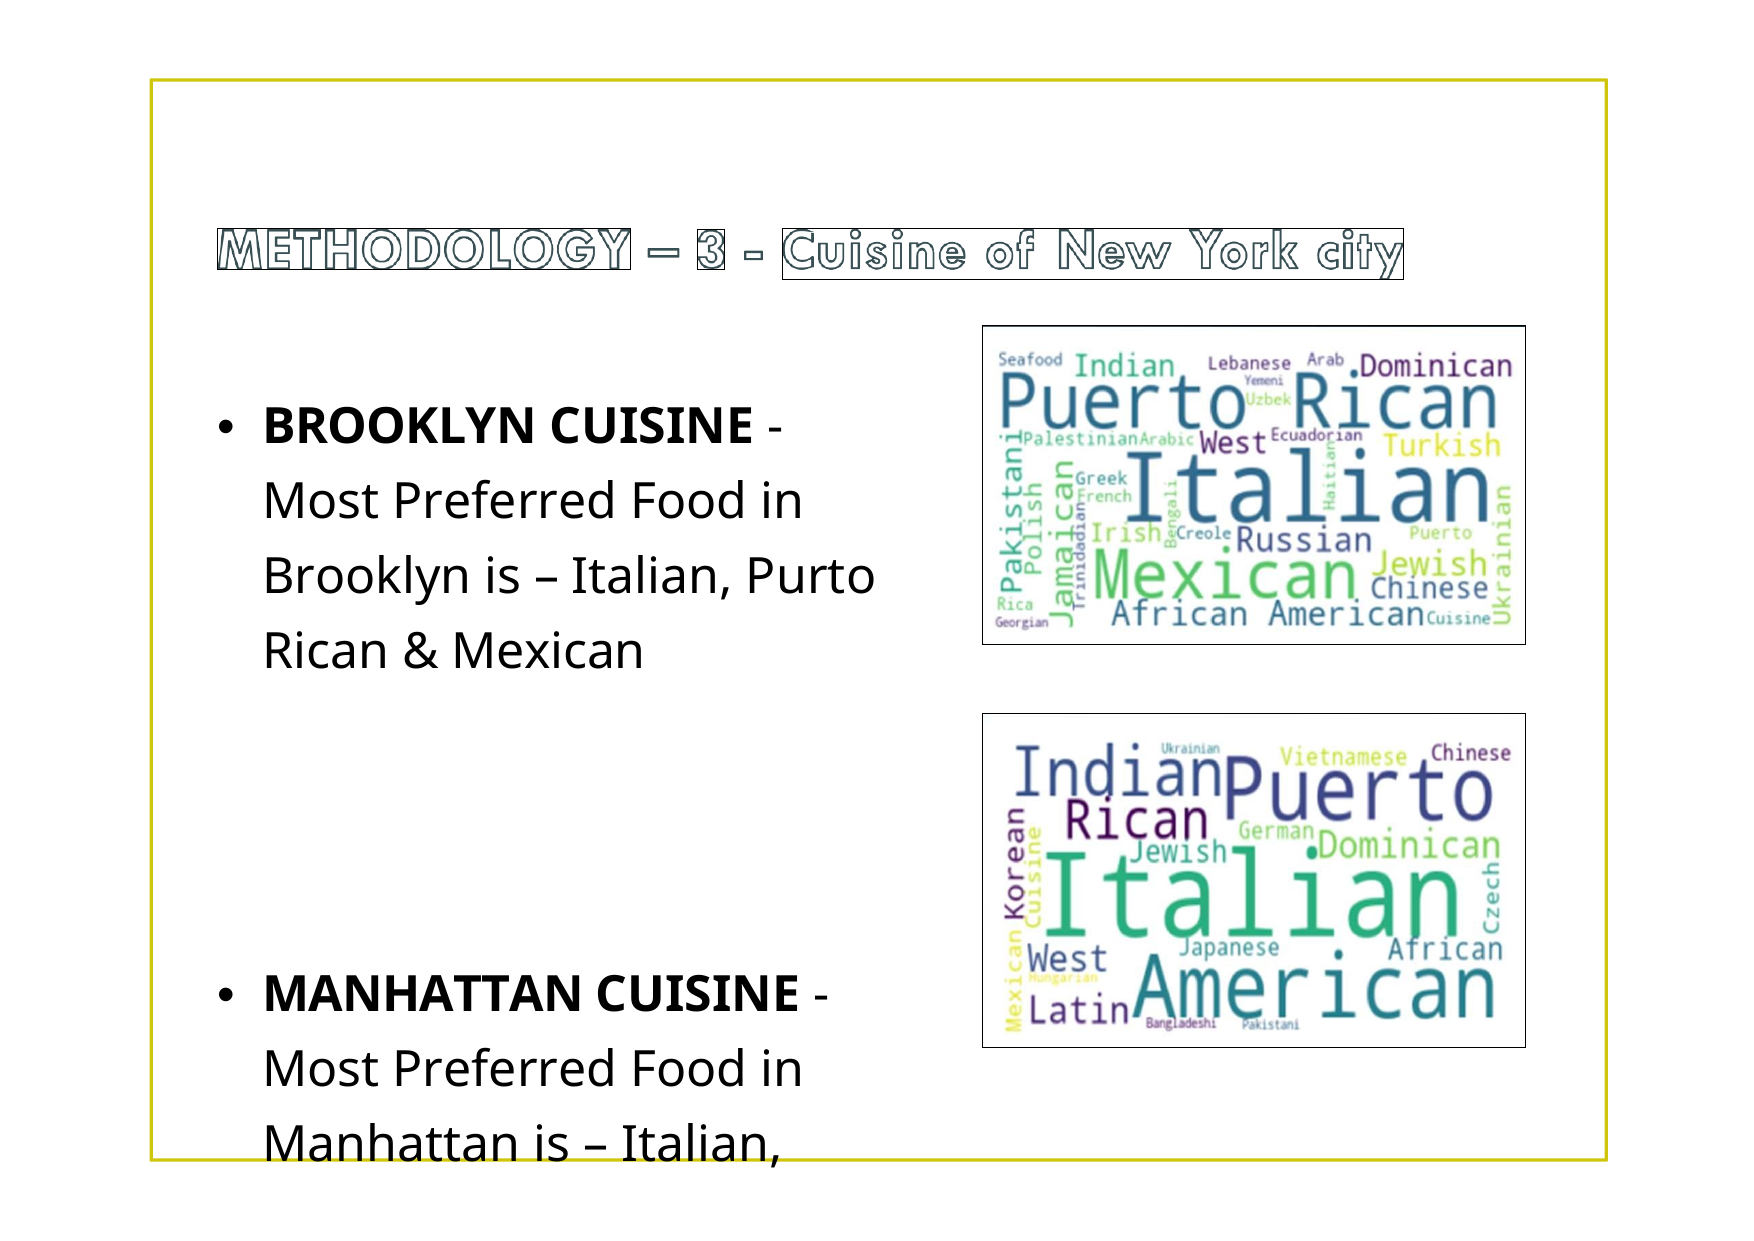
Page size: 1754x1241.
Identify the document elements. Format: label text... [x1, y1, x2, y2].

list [217, 958, 924, 1176]
picture [698, 230, 724, 269]
picture [218, 229, 630, 269]
picture [783, 229, 1403, 279]
subtitle BROOKLYN CUISINE -Most Preferred Food in Brooklyn is – Italian, Purto Rican & Mexican [217, 390, 880, 683]
picture [983, 326, 1525, 644]
picture [983, 714, 1525, 1047]
